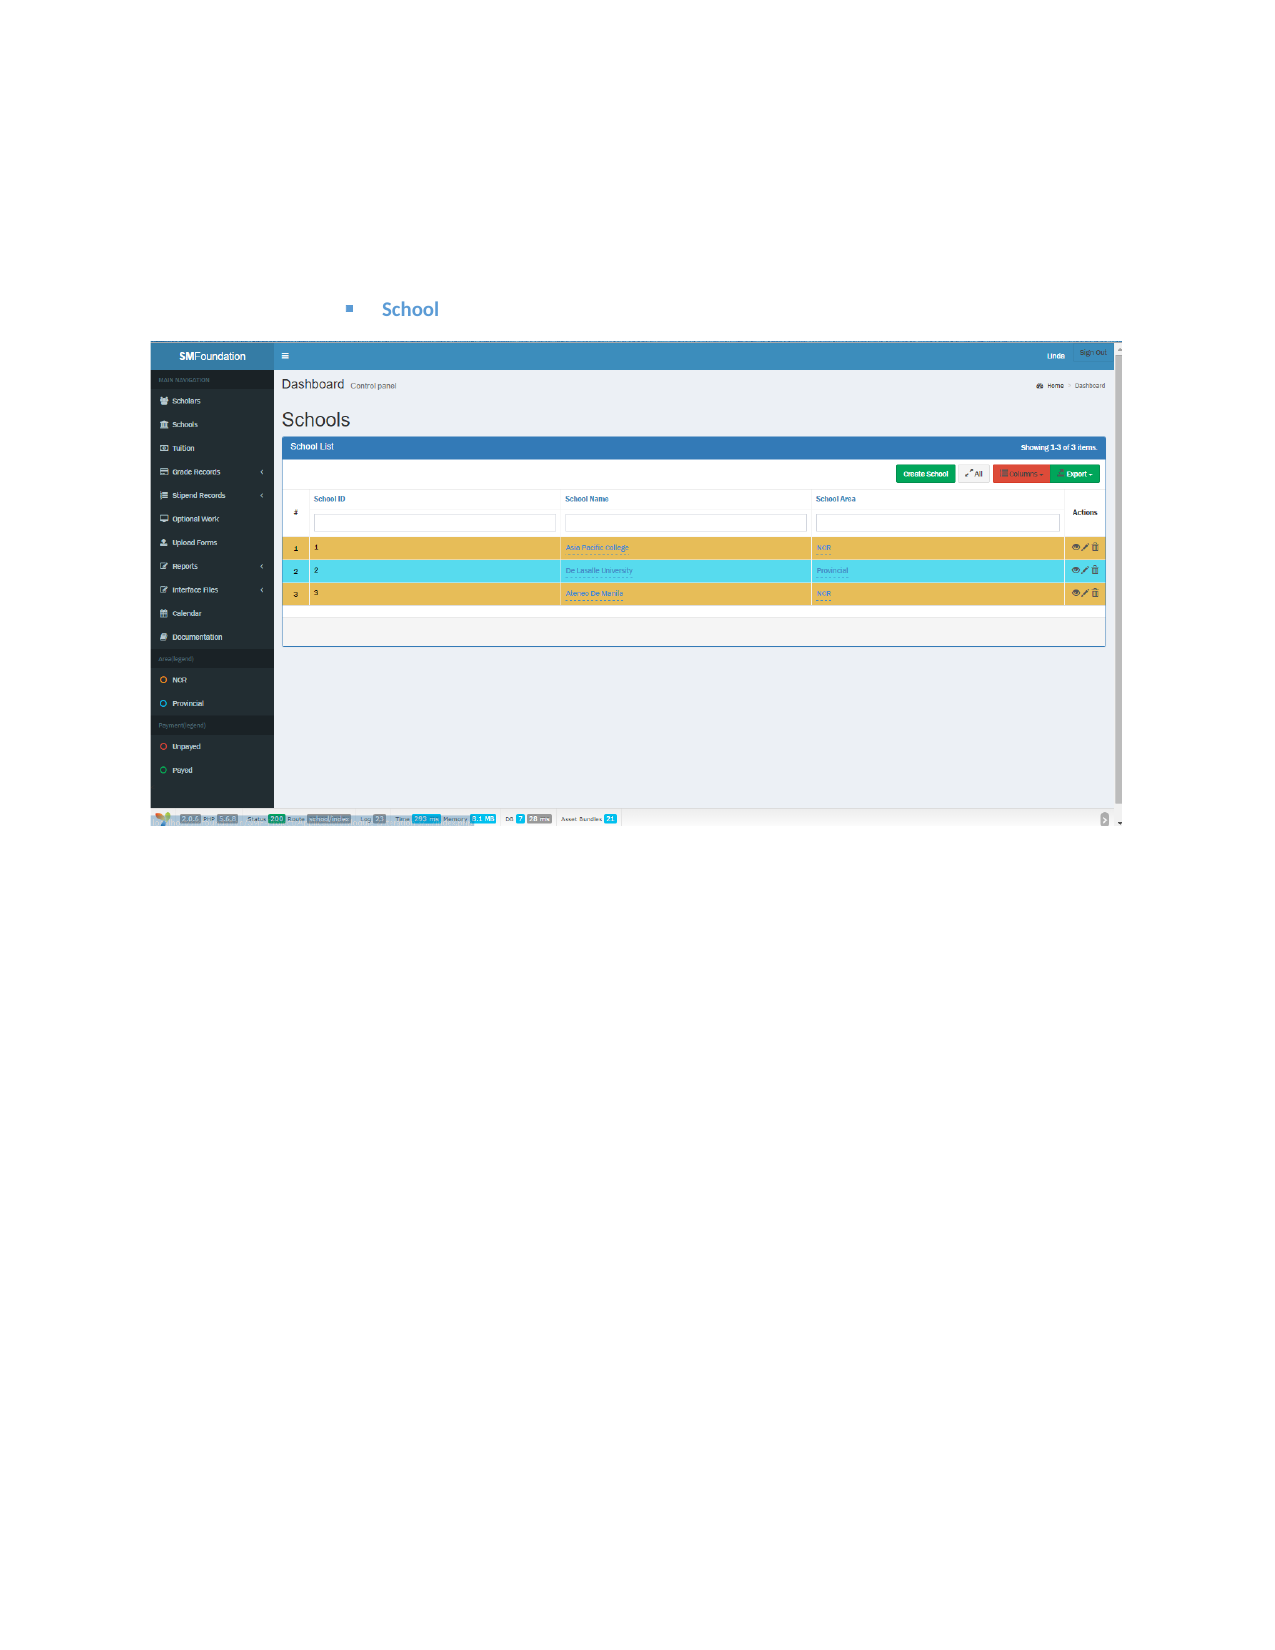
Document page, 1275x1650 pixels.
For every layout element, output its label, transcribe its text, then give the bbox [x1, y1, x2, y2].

list School [344, 296, 1125, 321]
picture [150, 341, 1122, 826]
